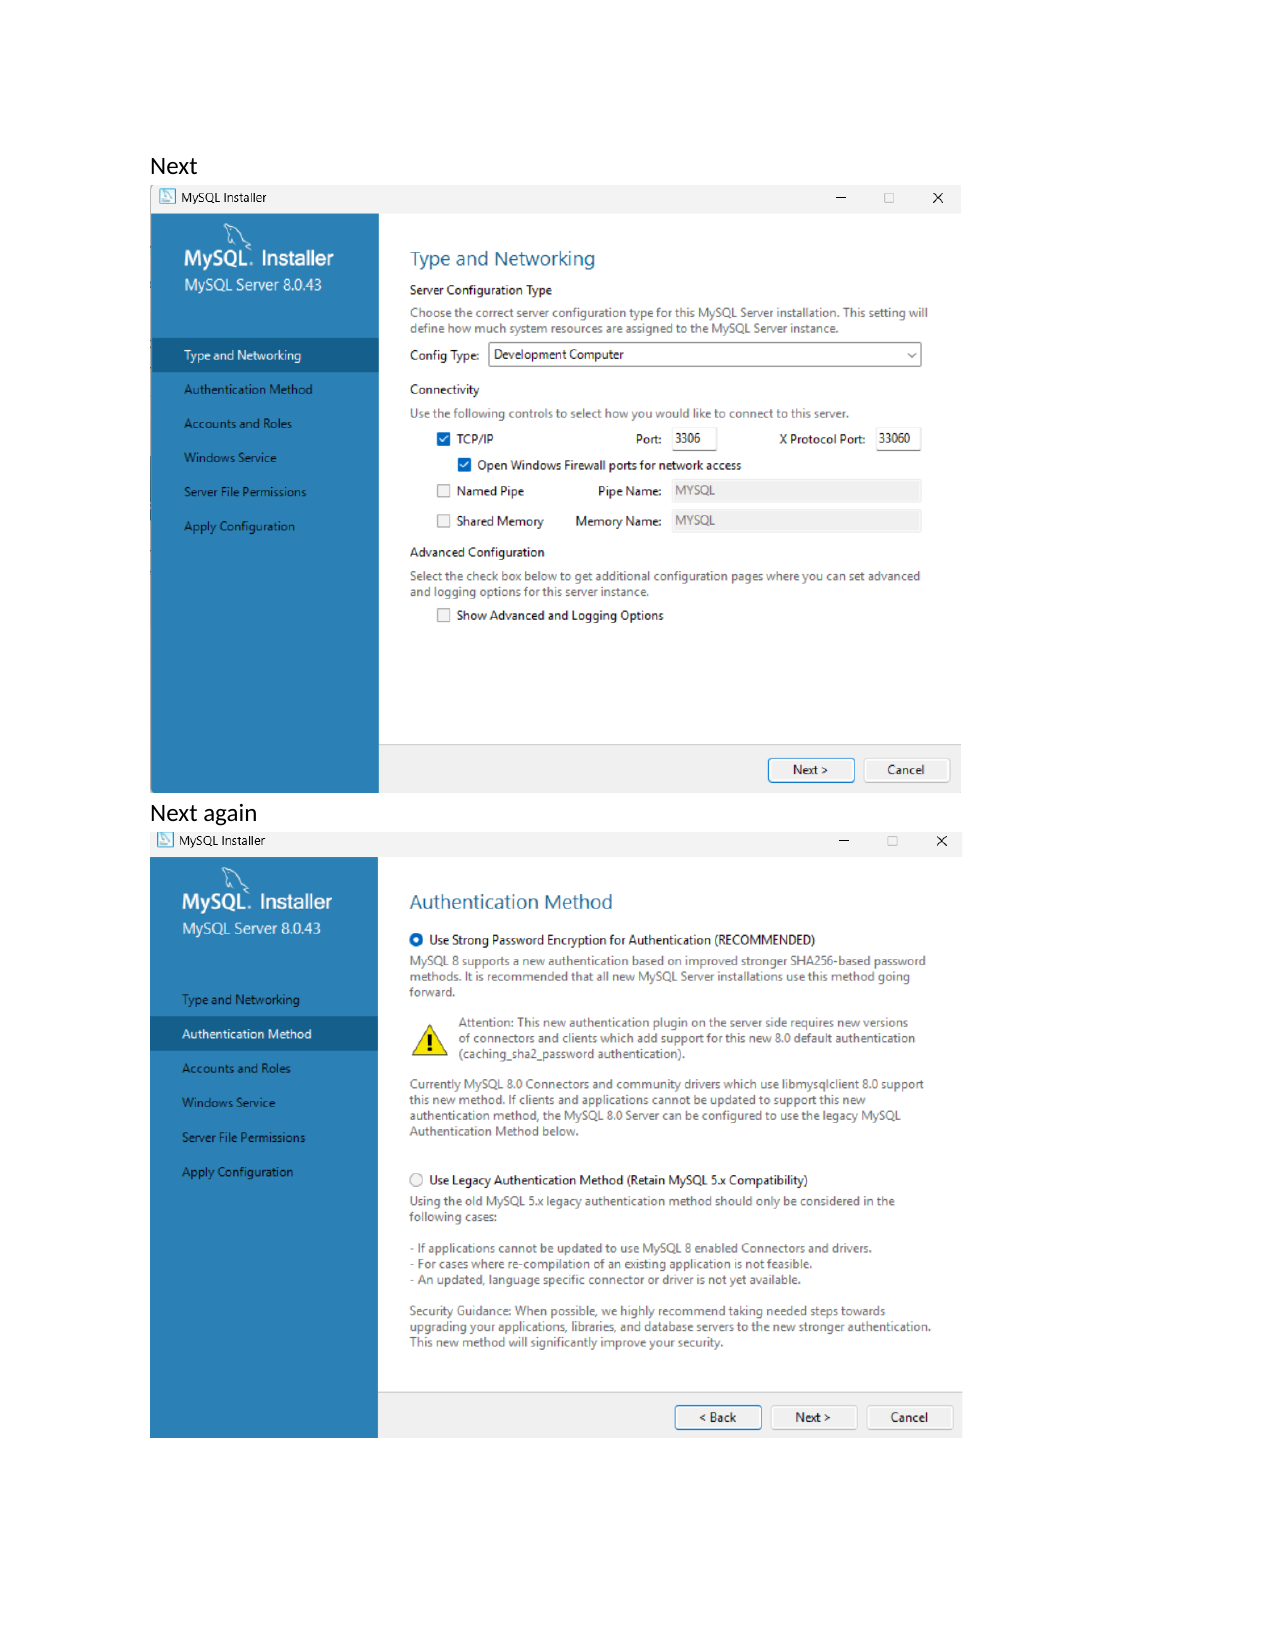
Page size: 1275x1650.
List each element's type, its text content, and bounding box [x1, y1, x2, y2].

text Next [150, 150, 1125, 181]
picture [150, 832, 963, 1438]
picture [150, 185, 961, 793]
text Next again [150, 797, 1125, 828]
